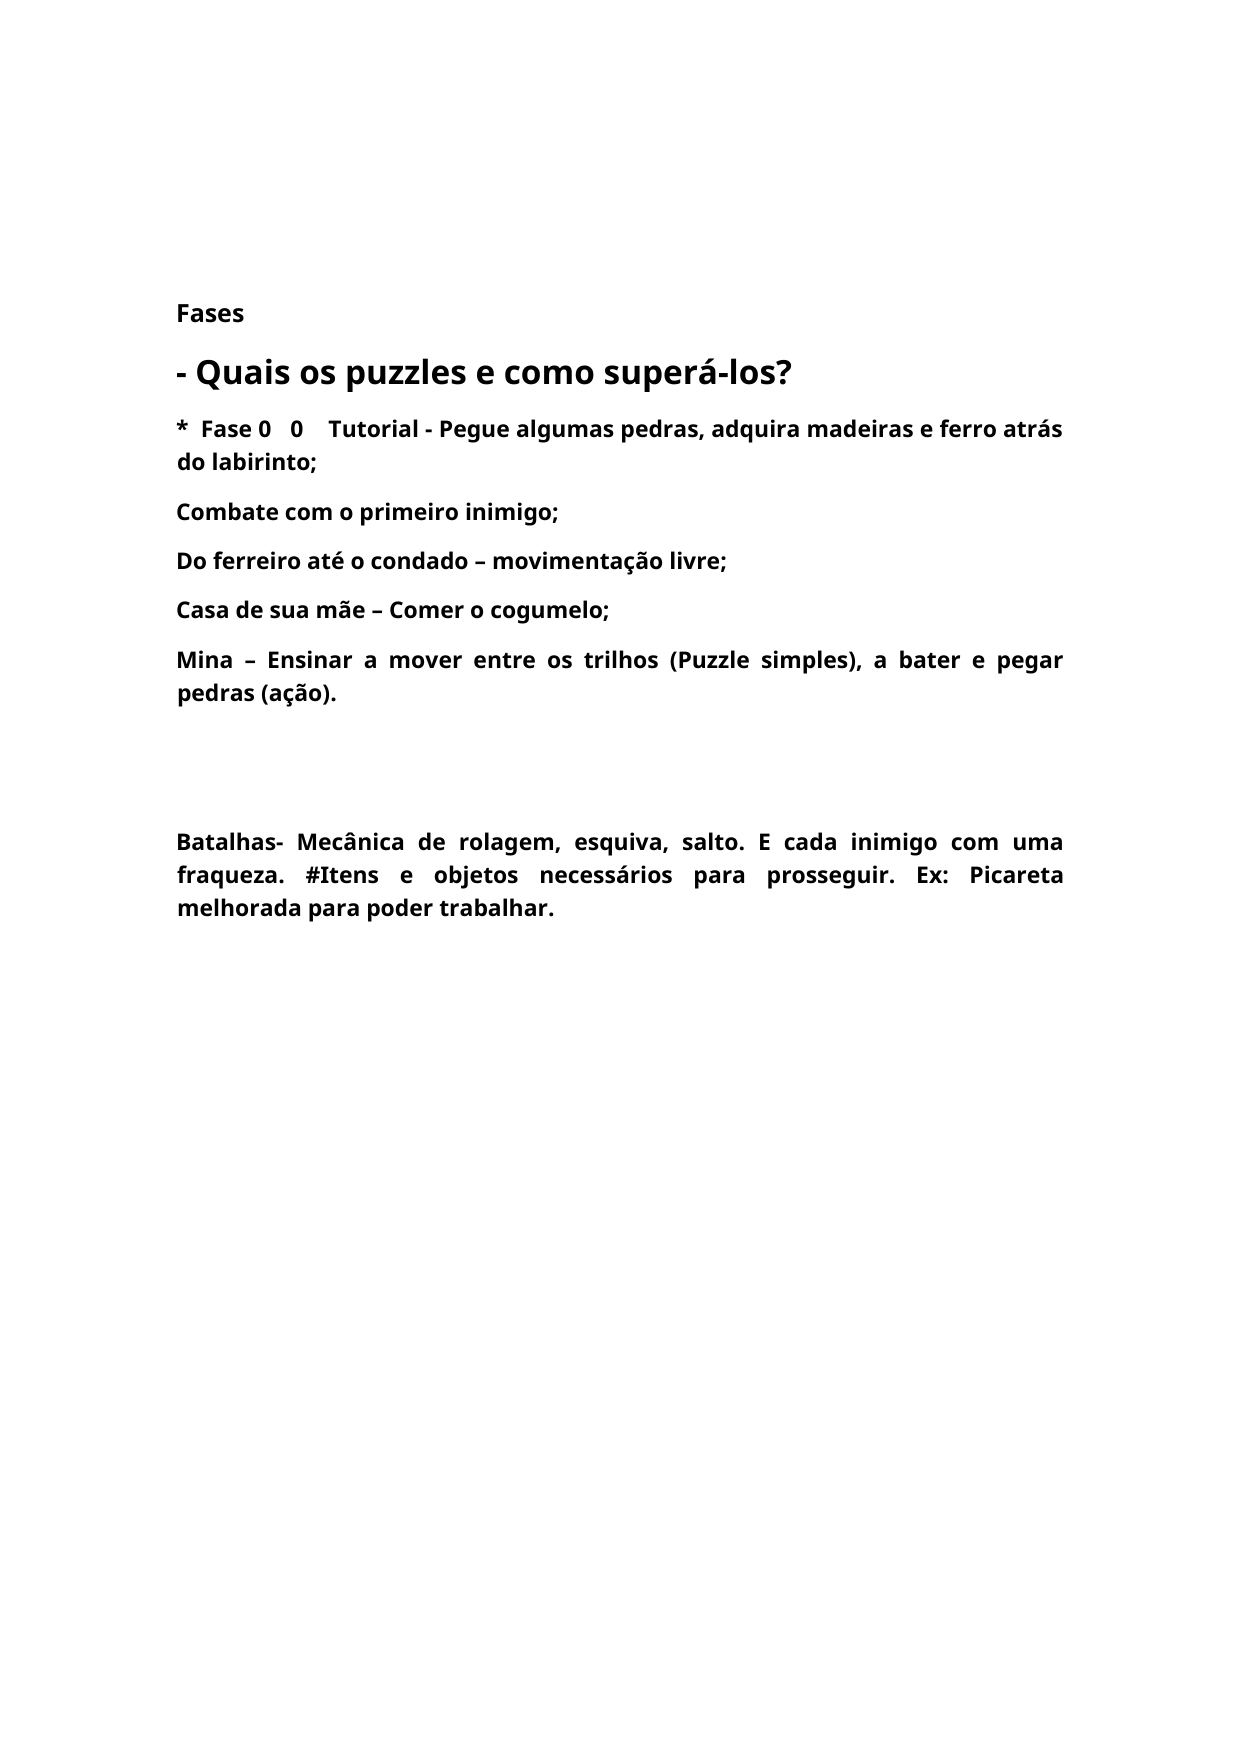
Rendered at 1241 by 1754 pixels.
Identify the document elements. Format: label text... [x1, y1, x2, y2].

text Batalhas- Mecânica de rolagem, esquiva, salto. E cada inimigo com uma fraqueza. #Itens e objetos necessários para prosseguir. Ex: Picareta melhorada para poder trabalhar. [176, 826, 1065, 923]
text Do ferreiro até o condado – movimentação livre; [176, 545, 1065, 576]
text - Quais os puzzles e como superá-los? [176, 348, 1065, 394]
text * Fase 0 0 Tutorial - Pegue algumas pedras, adquira madeiras e ferro atrás do labirinto; [176, 413, 1065, 477]
text Combate com o primeiro inimigo; [176, 496, 1065, 527]
text Casa de sua mãe – Comer o cogumelo; [176, 594, 1065, 626]
text Fases [176, 296, 1065, 330]
text Mina – Ensinar a mover entre os trilhos (Puzzle simples), a bater e pegar pedras (ação). [176, 644, 1065, 708]
